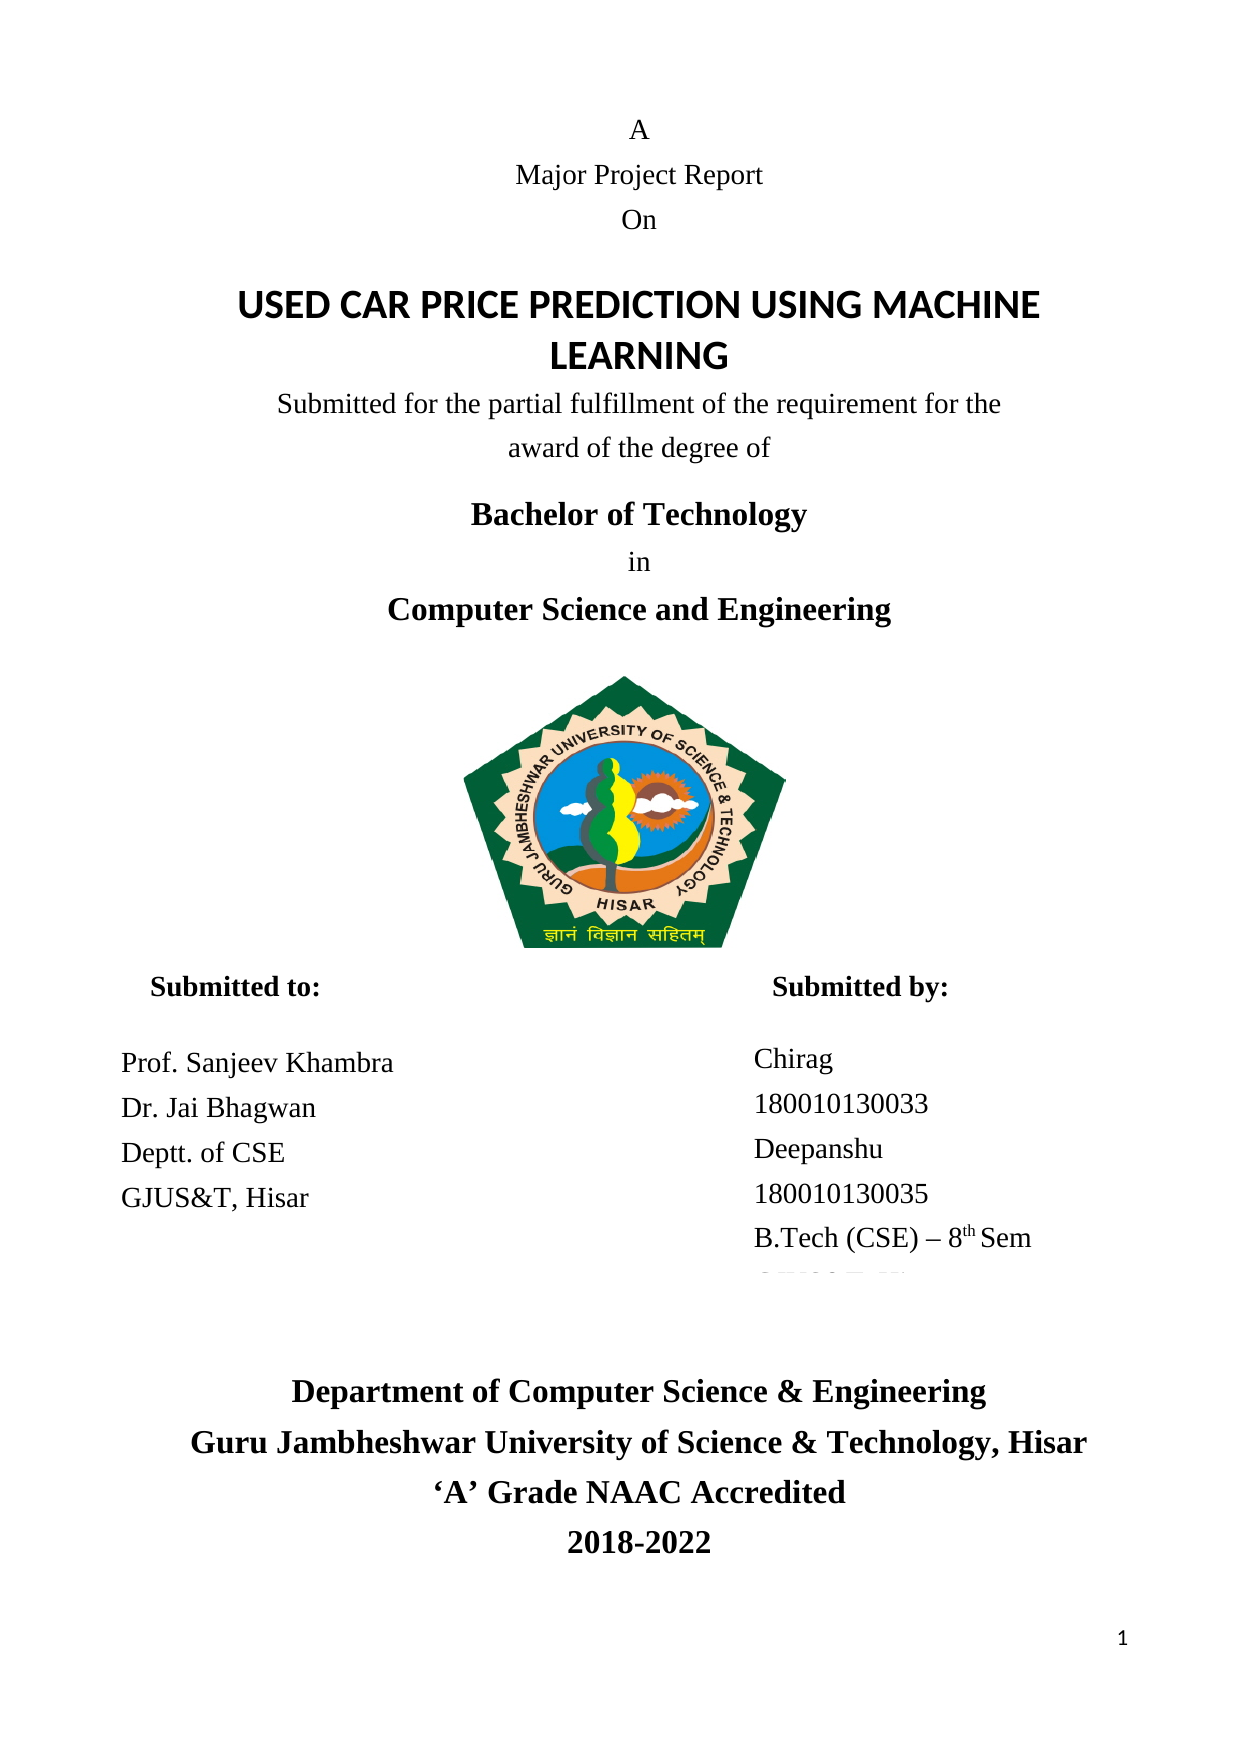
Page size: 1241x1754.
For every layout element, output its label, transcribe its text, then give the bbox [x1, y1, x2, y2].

text USED CAR PRICE PREDICTION USING MACHINE LEARNING [150, 278, 1128, 379]
text Bachelor of Technology [150, 494, 1128, 532]
text Department of Computer Science & Engineering [150, 1372, 1128, 1410]
text award of the degree of [150, 431, 1128, 464]
text Computer Science and Engineering [150, 589, 1128, 627]
text Major Project Report [150, 157, 1128, 191]
text Submitted for the partial fulfillment of the requirement for the [150, 386, 1128, 419]
text Submitted to: Submitted by: [150, 969, 1128, 1002]
text 2018-2022 [150, 1523, 1128, 1561]
text On [150, 202, 1128, 235]
text Guru Jambheshwar University of Science & Technology, Hisar [150, 1422, 1128, 1460]
text A [150, 112, 1128, 146]
picture [463, 676, 786, 948]
text ‘A’ Grade NAAC Accredited [150, 1472, 1128, 1511]
text in [150, 544, 1128, 578]
